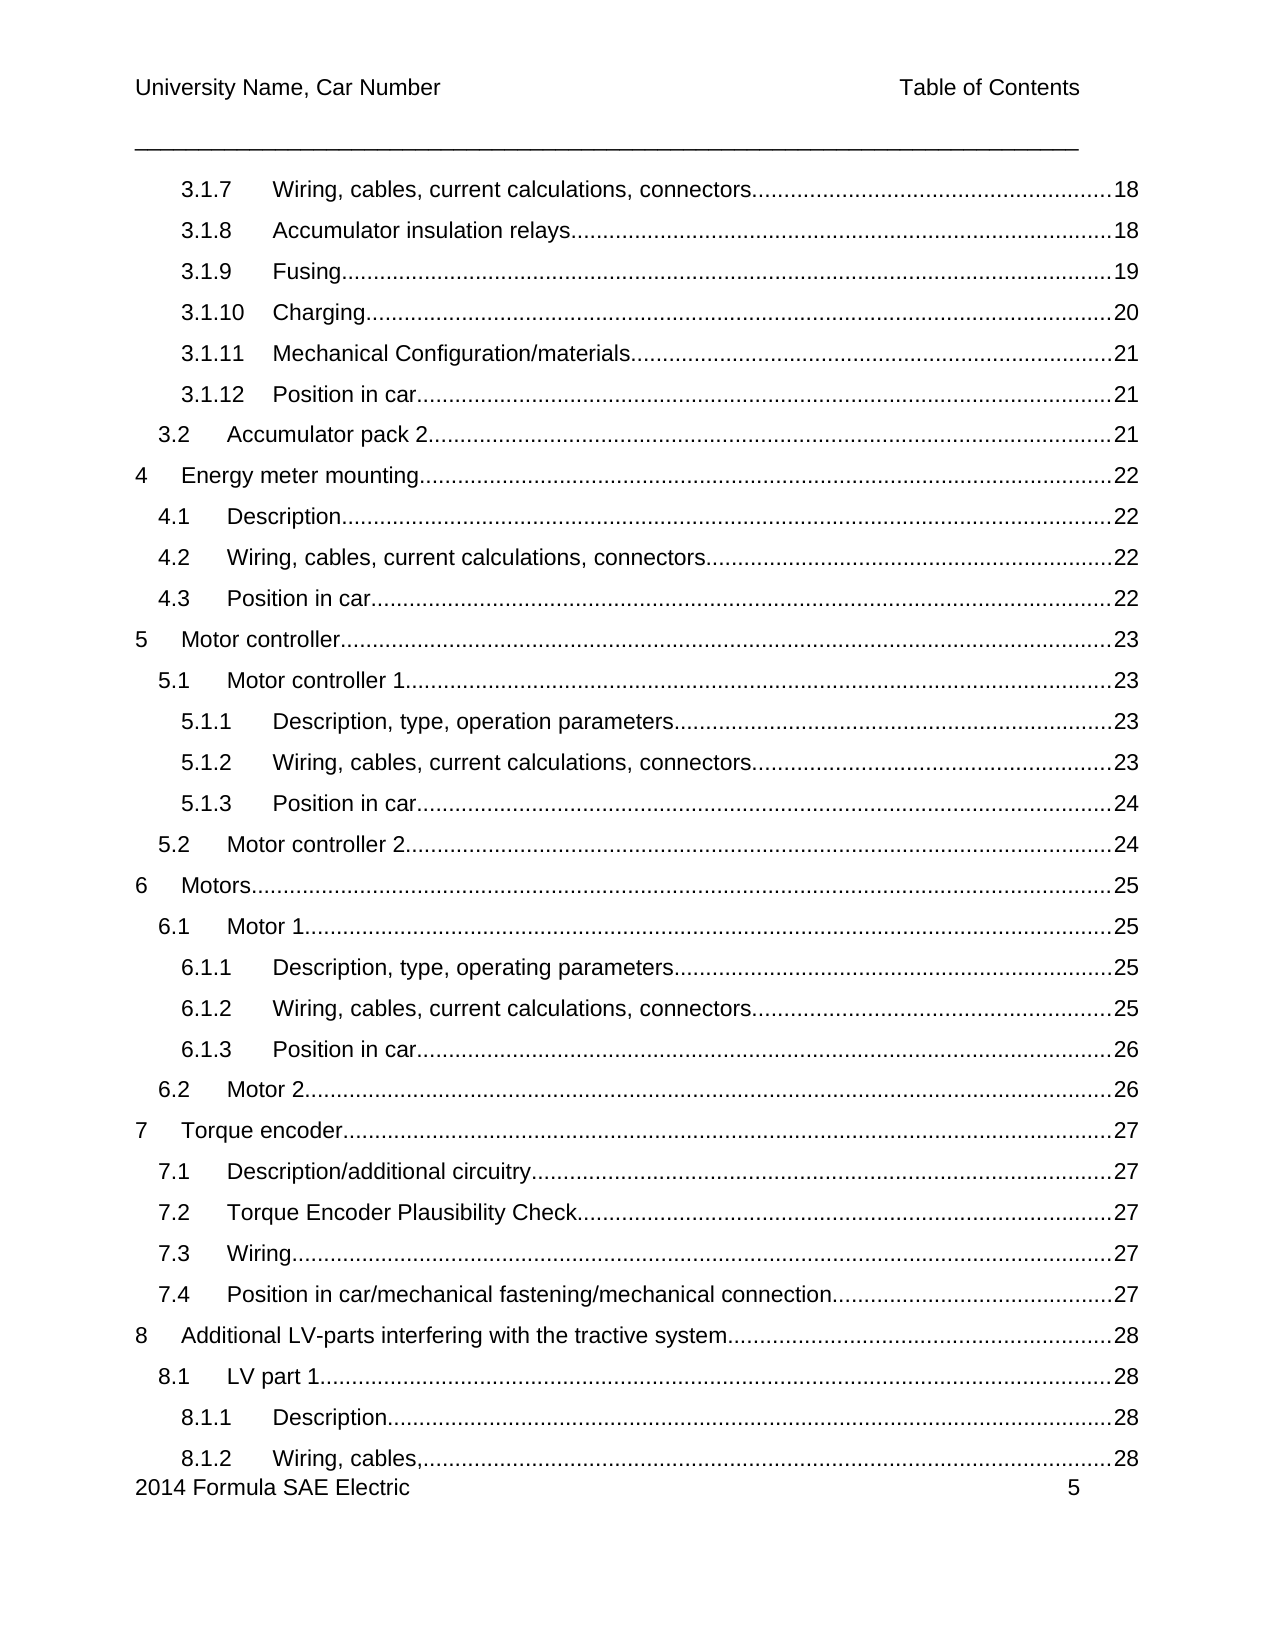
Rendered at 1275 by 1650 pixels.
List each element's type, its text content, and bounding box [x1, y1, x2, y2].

text 3.1.10 Charging 20 [181, 299, 1140, 325]
text 3.2 Accumulator pack 2 21 [158, 421, 1140, 448]
text 7 Torque encoder 27 [135, 1117, 1140, 1144]
text 4.1 Description 22 [158, 503, 1140, 530]
text 6.1.2 Wiring, cables, current calculations, connectors 25 [181, 994, 1140, 1021]
text 7.3 Wiring 27 [158, 1240, 1140, 1267]
text 3.1.11 Mechanical Configuration/materials 21 [181, 339, 1140, 366]
text 8.1.2 Wiring, cables, 28 [181, 1445, 1140, 1471]
text 6.1.1 Description, type, operating parameters 25 [181, 954, 1140, 980]
text 4.2 Wiring, cables, current calculations, connectors 22 [158, 544, 1140, 571]
text 8 Additional LV-parts interfering with the tractive system 28 [135, 1322, 1140, 1348]
text 5 Motor controller 23 [135, 626, 1140, 652]
text 3.1.12 Position in car 21 [181, 381, 1140, 407]
text 7.1 Description/additional circuitry 27 [158, 1158, 1140, 1185]
text 5.1.2 Wiring, cables, current calculations, connectors 23 [181, 749, 1140, 775]
text 4.3 Position in car 22 [158, 585, 1140, 612]
text 5.1.3 Position in car 24 [181, 790, 1140, 816]
text 5.2 Motor controller 2 24 [158, 831, 1140, 857]
text 6 Motors 25 [135, 872, 1140, 898]
text 8.1.1 Description 28 [181, 1404, 1140, 1430]
text 5.1 Motor controller 1 23 [158, 667, 1140, 693]
text 7.2 Torque Encoder Plausibility Check 27 [158, 1199, 1140, 1226]
text 3.1.7 Wiring, cables, current calculations, connectors 18 [181, 176, 1140, 202]
text 6.1.3 Position in car 26 [181, 1036, 1140, 1062]
text 3.1.9 Fusing 19 [181, 258, 1140, 284]
text 7.4 Position in car/mechanical fastening/mechanical connection 27 [158, 1281, 1140, 1307]
text 5.1.1 Description, type, operation parameters 23 [181, 708, 1140, 734]
text 6.1 Motor 1 25 [158, 913, 1140, 939]
text 8.1 LV part 1 28 [158, 1363, 1140, 1389]
text 4 Energy meter mounting 22 [135, 462, 1140, 489]
text 3.1.8 Accumulator insulation relays 18 [181, 217, 1140, 243]
text 6.2 Motor 2 26 [158, 1076, 1140, 1103]
